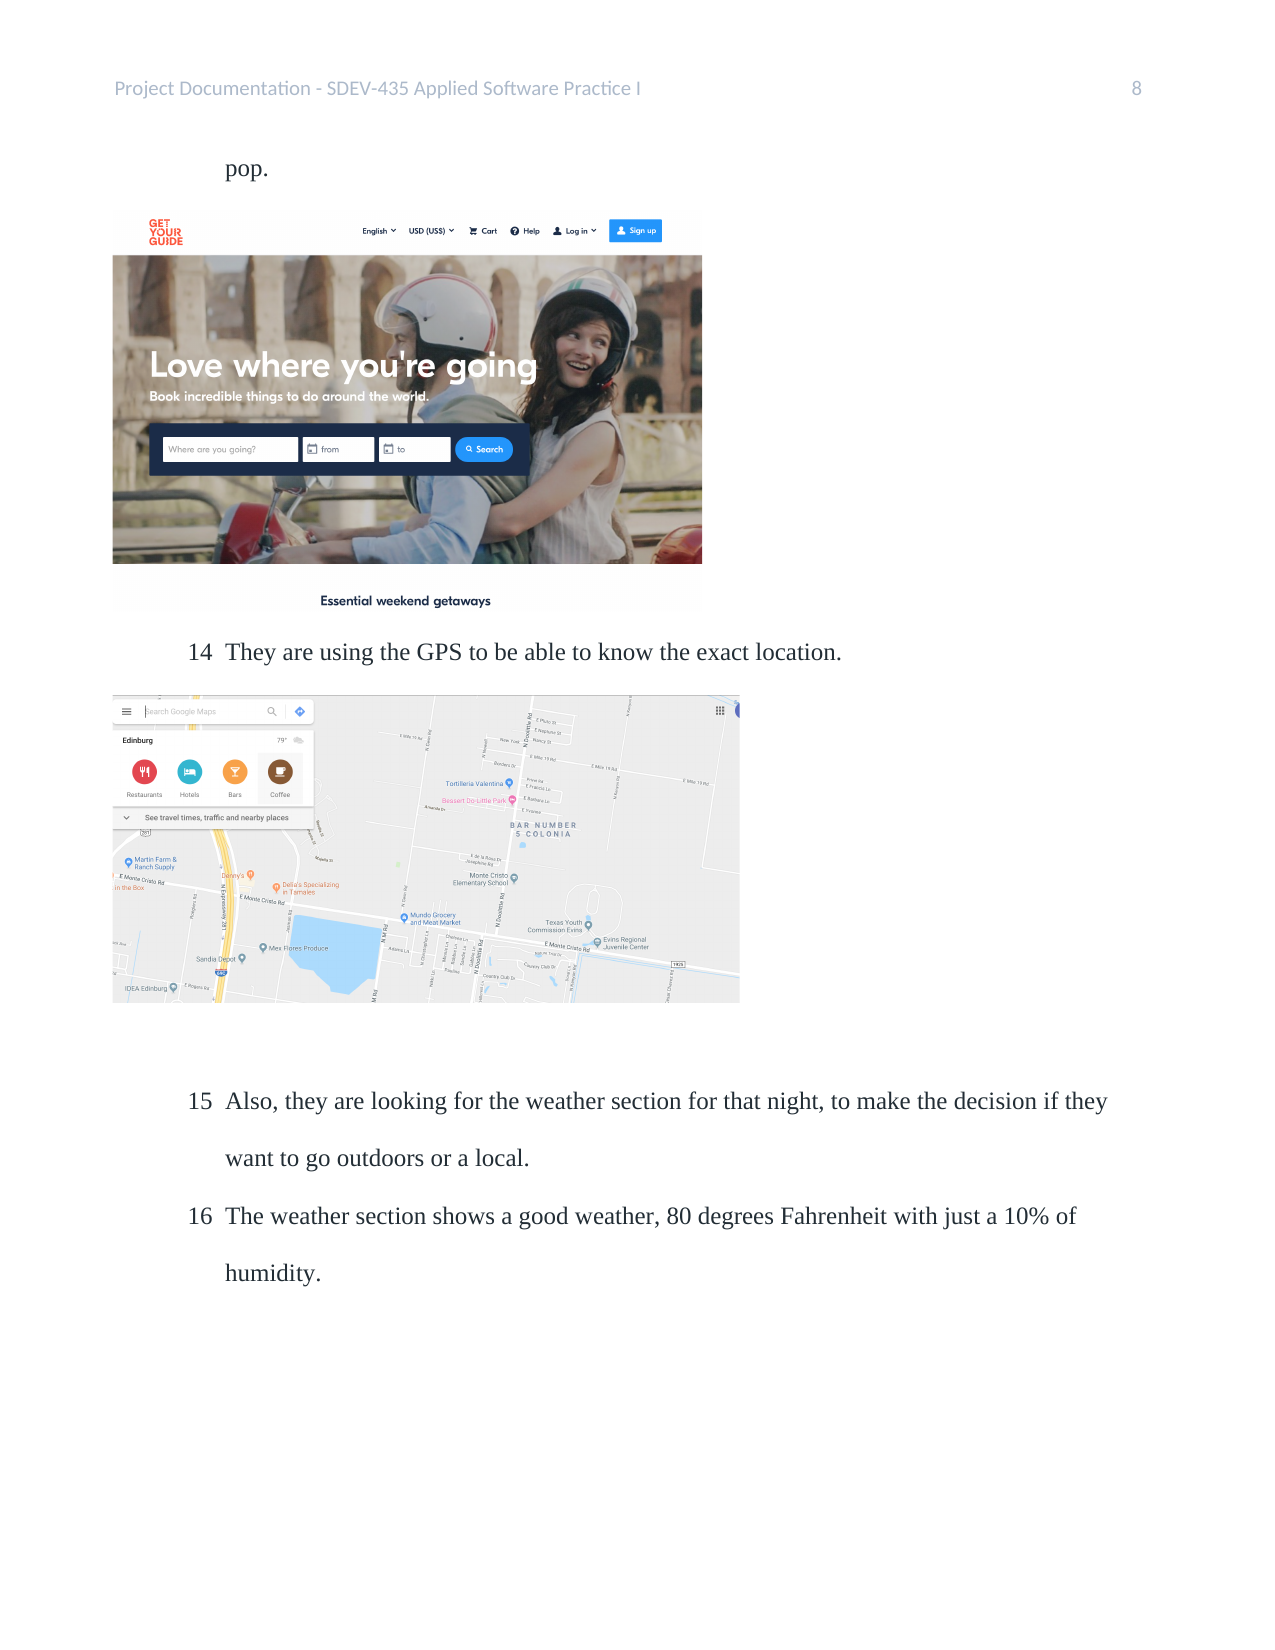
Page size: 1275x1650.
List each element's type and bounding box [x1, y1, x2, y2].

picture [112, 210, 703, 612]
picture [112, 695, 740, 1003]
